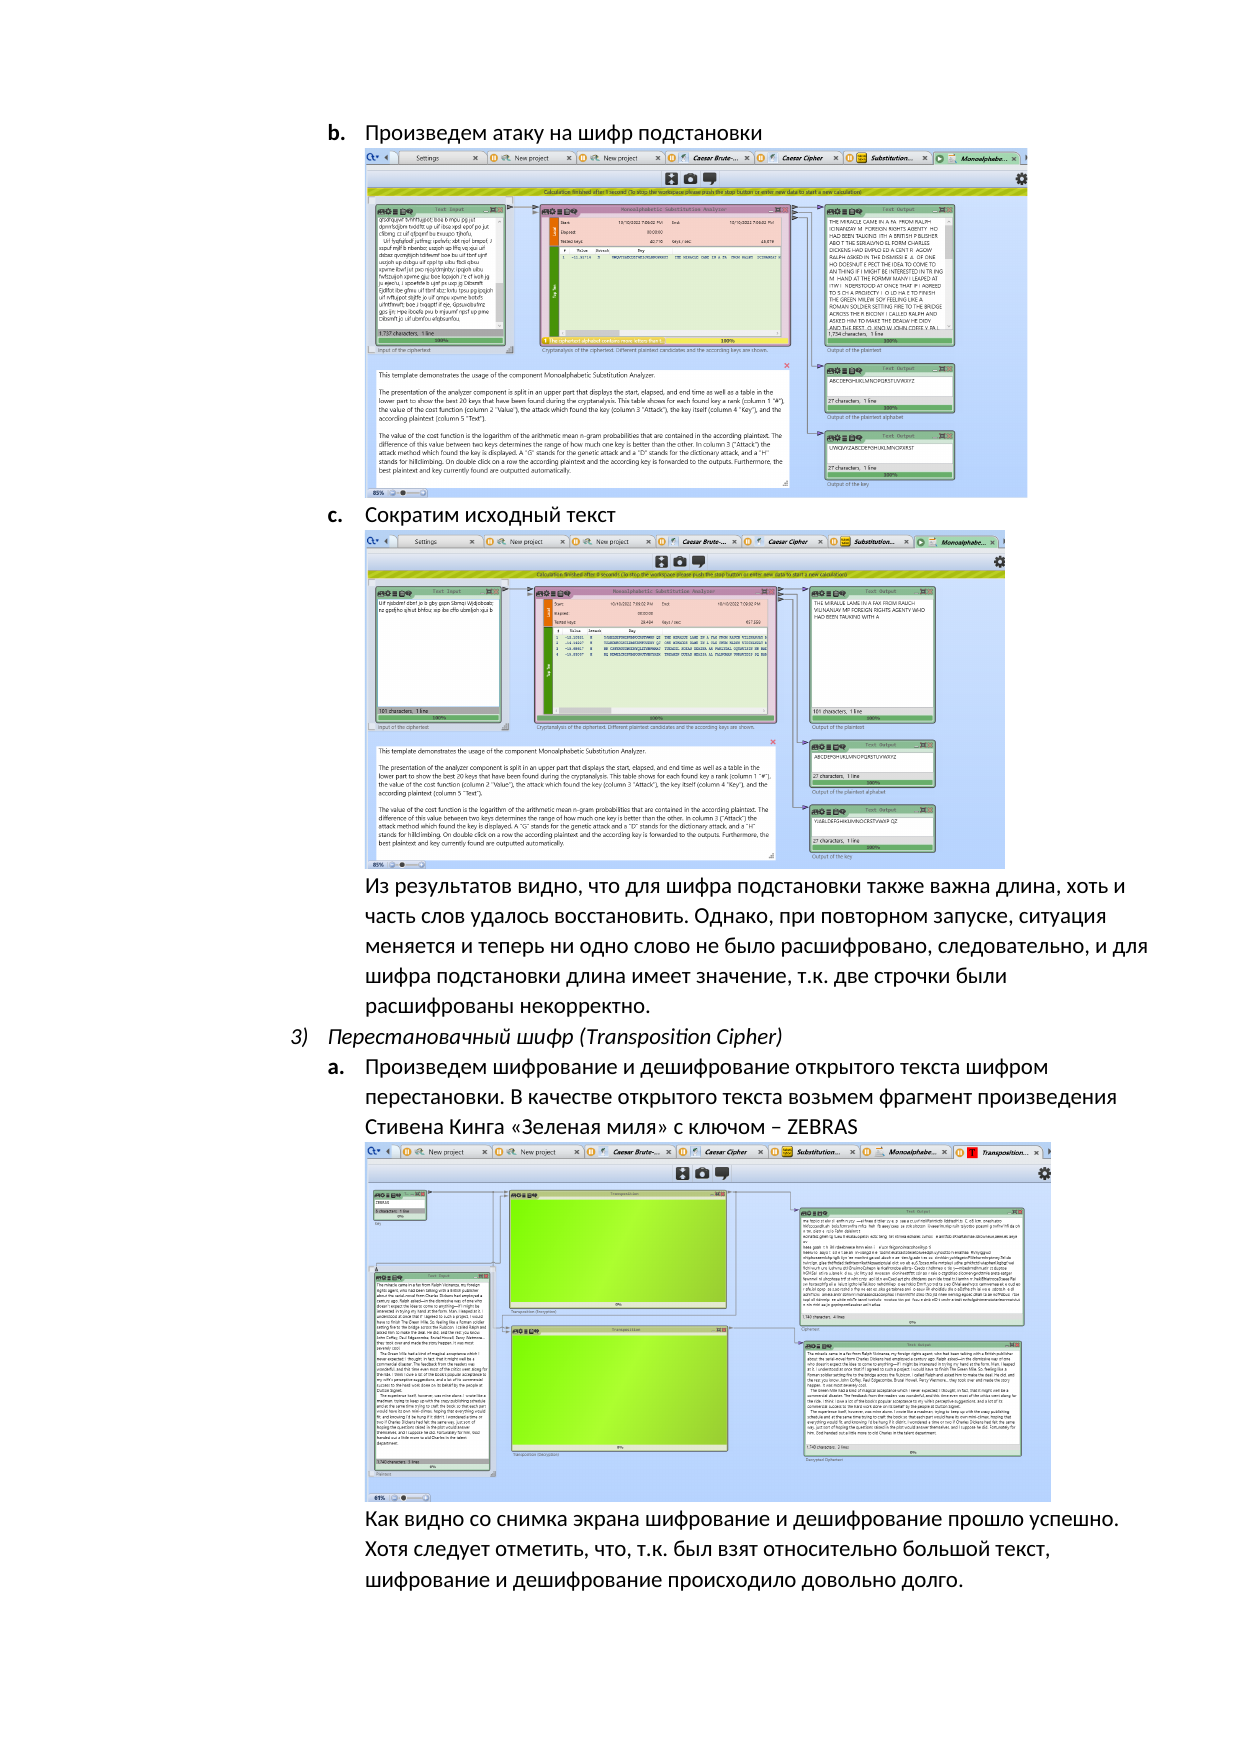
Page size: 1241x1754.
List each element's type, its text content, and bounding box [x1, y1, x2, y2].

list Произведем шифрование и дешифрование открытого текста шифром перестановки. В качестве открытого текста возьмем фрагмент произведения Стивена Кинга «Зеленая миля» с ключом – ZEBRAS [327, 1052, 1152, 1140]
list Из результатов видно, что для шифра подстановки также важна длина, хоть и часть слов удалось восстановить. Однако, при повторном запуске, ситуация меняется и теперь ни одно слово не было расшифровано, следовательно, и для шифра подстановки длина имеет значение, т.к. две строчки были расшифрованы некорректно. [365, 871, 1152, 1019]
list Перестановачный шифр (Transposition Cipher) [290, 1022, 1152, 1050]
picture [364, 1142, 1051, 1502]
picture [364, 148, 1028, 498]
picture [364, 530, 1005, 869]
list Сократим исходный текст [327, 500, 1152, 528]
list Как видно со снимка экрана шифрование и дешифрование прошло успешно. Хотя следует отметить, что, т.к. был взят относительно большой текст, шифрование и дешифрование происходило довольно долго. [365, 1504, 1152, 1593]
